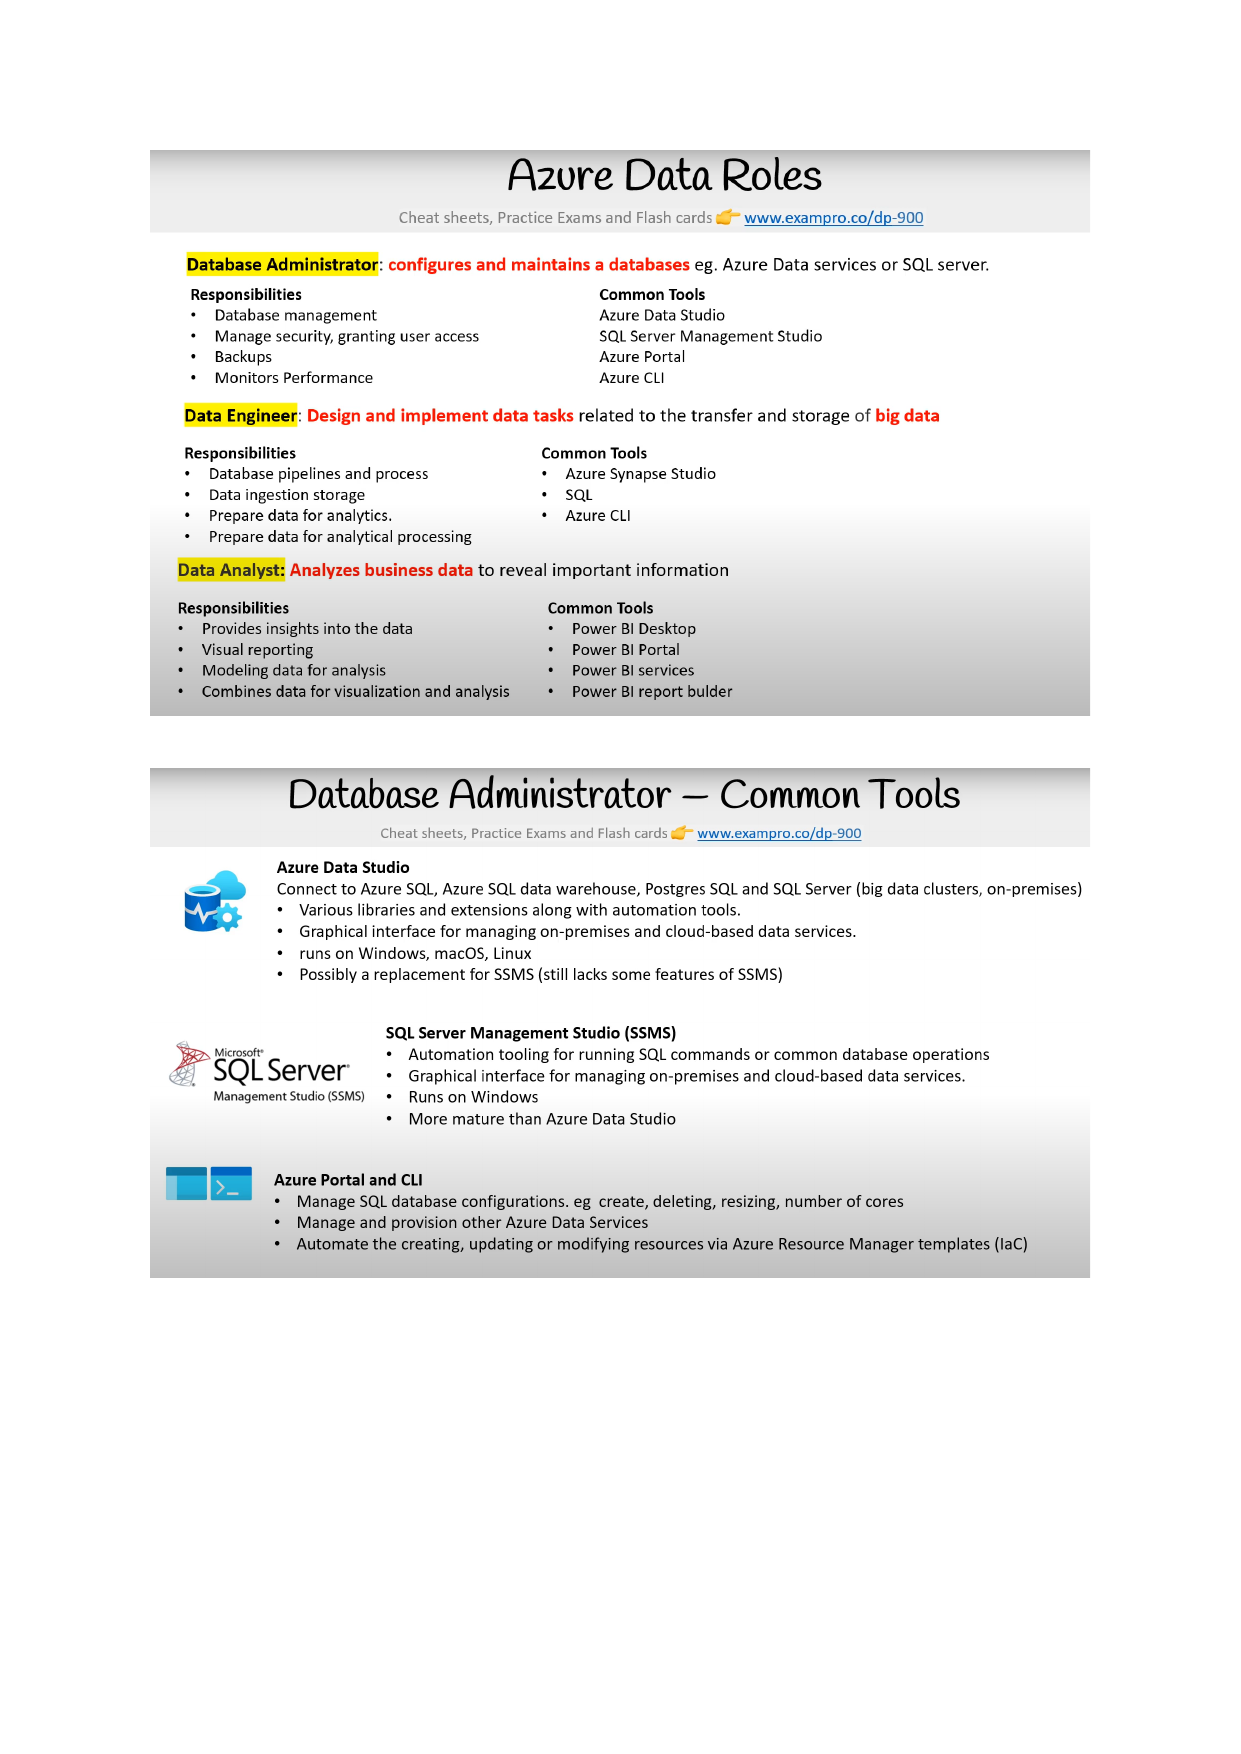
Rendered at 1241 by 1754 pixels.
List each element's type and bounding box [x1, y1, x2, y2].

picture [150, 150, 1091, 716]
picture [150, 768, 1091, 1278]
